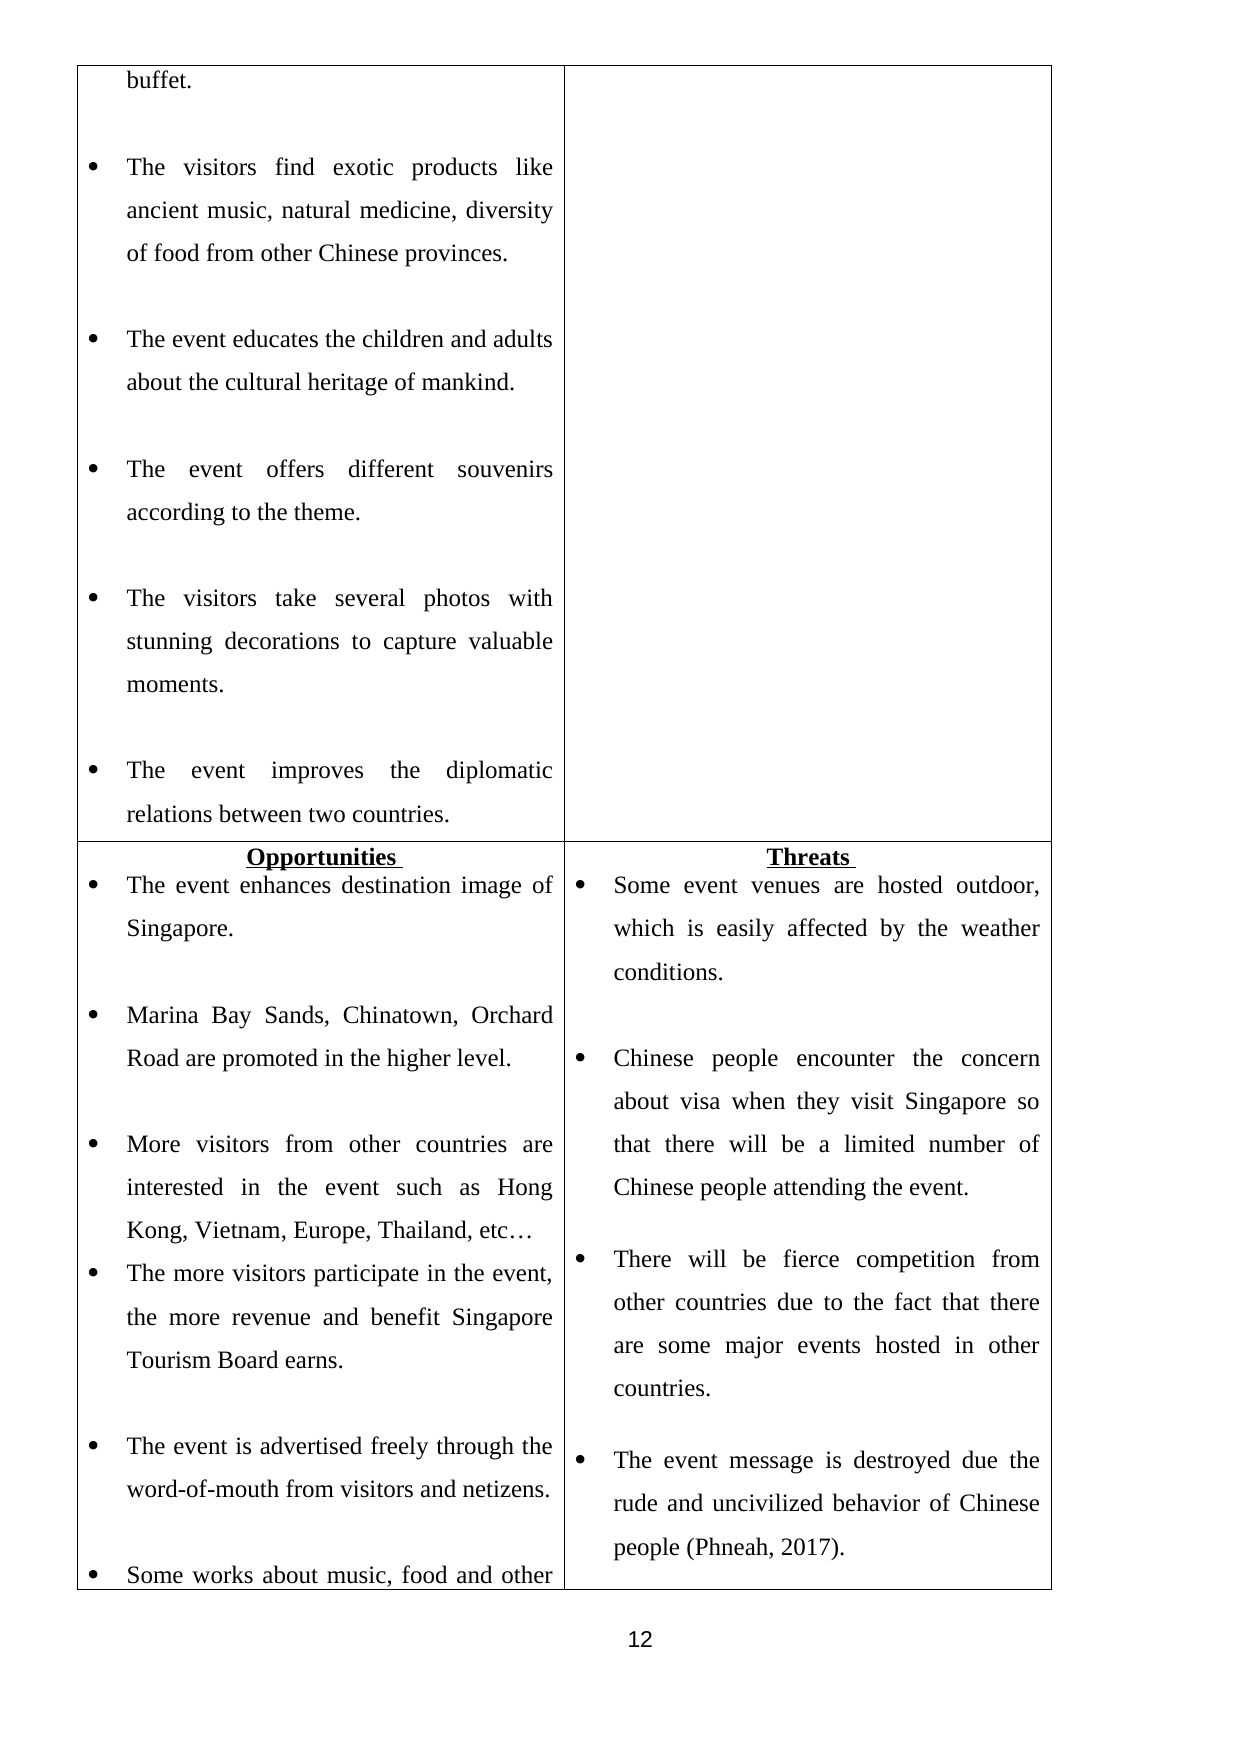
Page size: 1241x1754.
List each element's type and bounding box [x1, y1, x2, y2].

table_cell [565, 842, 1051, 1589]
table_cell [78, 842, 564, 1589]
table_header [565, 66, 1051, 841]
table_header [78, 66, 564, 841]
